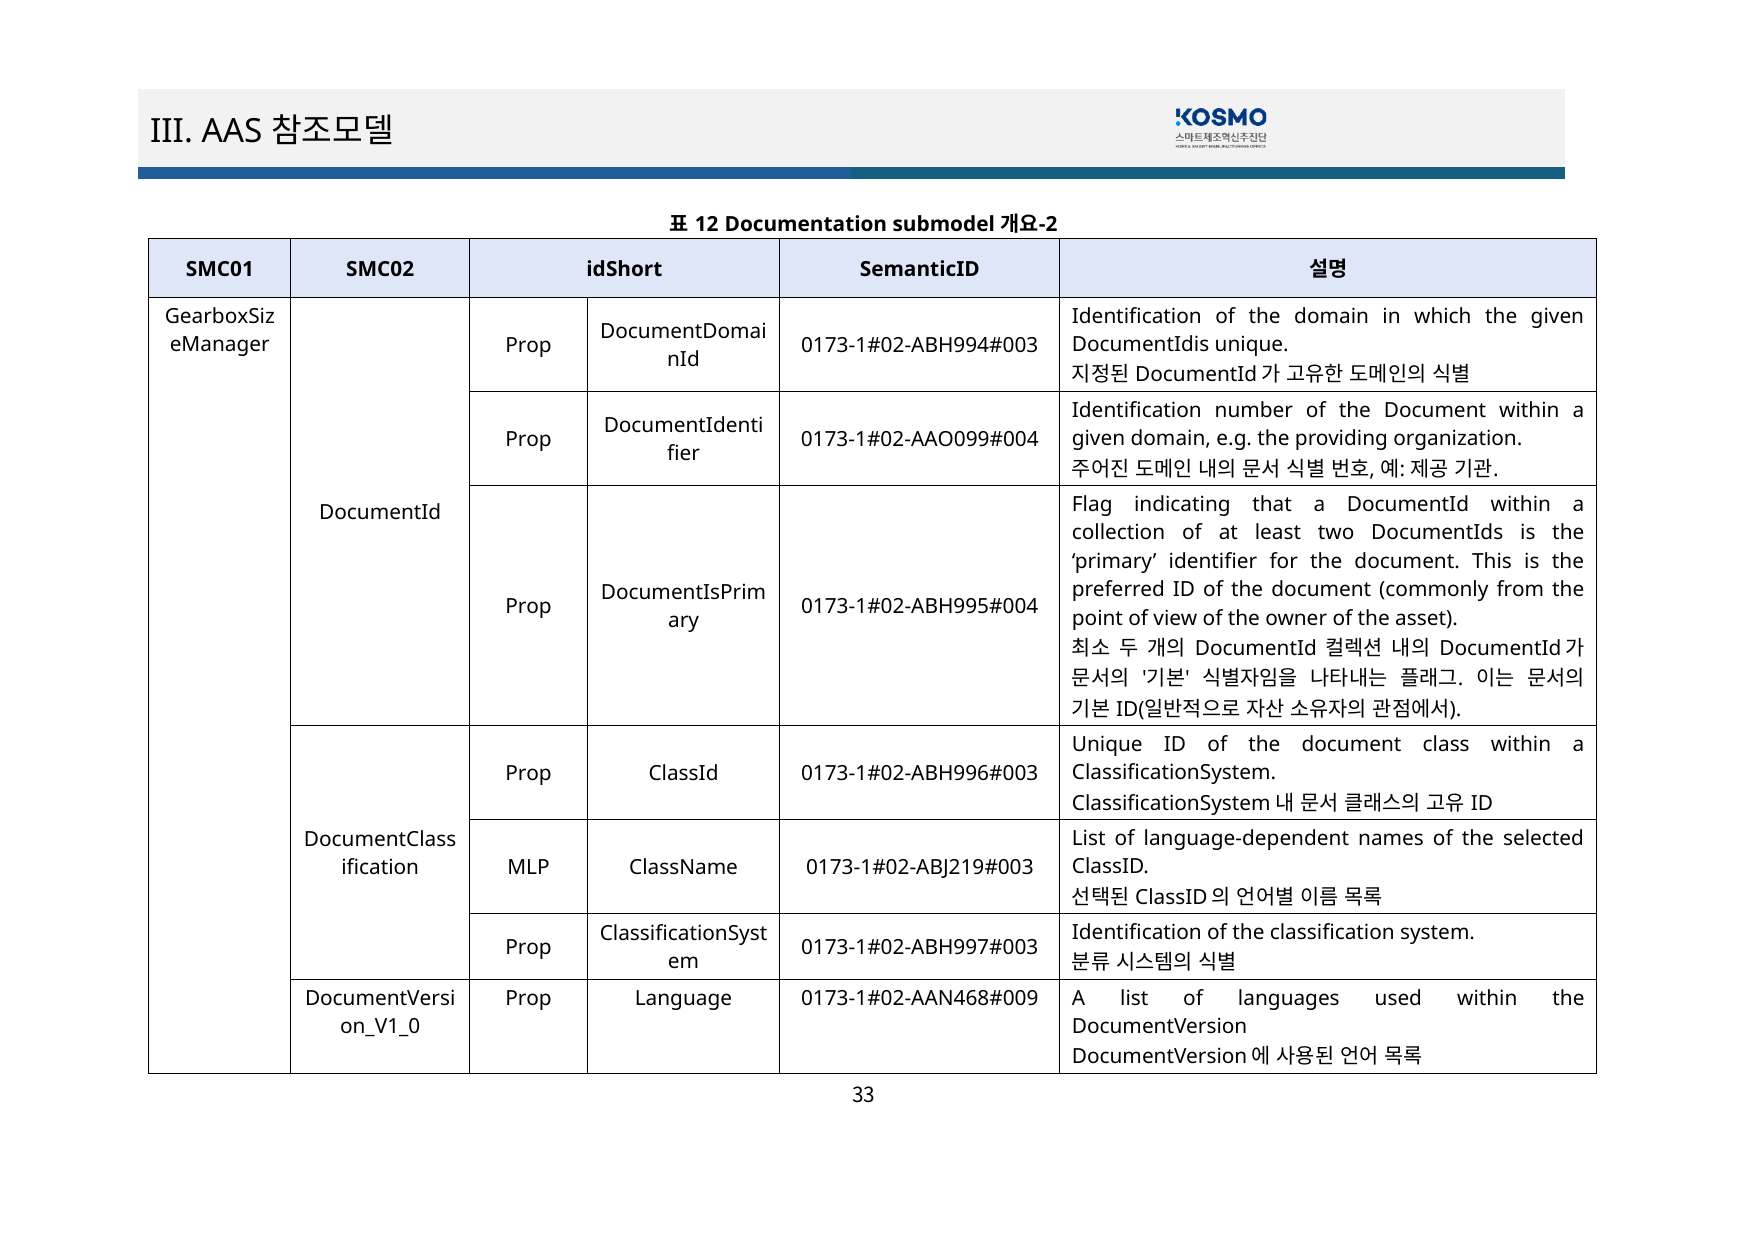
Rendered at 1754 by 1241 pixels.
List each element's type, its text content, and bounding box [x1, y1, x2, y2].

table_cell List of language-dependent names of the selected ClassID. 선택된 ClassID의 언어별 이름 목록 [1060, 820, 1596, 913]
table_cell 0173-1#02-ABH995#004 [780, 486, 1059, 725]
table_cell Prop [470, 914, 587, 979]
table_header 설명 [1060, 239, 1596, 297]
table_cell Identification of the classification system. 분류 시스템의 식별 [1060, 914, 1596, 979]
table_cell Language [588, 980, 779, 1073]
table_cell ClassName [588, 820, 779, 913]
table_cell 0173-1#02-AAN468#009 [780, 980, 1059, 1073]
table_cell ClassId [588, 726, 779, 819]
table_cell Identification of the domain in which the given DocumentIdis unique. 지정된 DocumentId가 고유한 도메인의 식별 [1060, 298, 1596, 391]
table_header SMC02 [291, 239, 469, 297]
table_header SMC01 [149, 239, 290, 297]
table_cell DocumentDomainId [588, 298, 779, 391]
table_cell 0173-1#02-ABH994#003 [780, 298, 1059, 391]
table_cell DocumentVersion_V1_0 [291, 980, 469, 1073]
table_cell DocumentIsPrimary [588, 486, 779, 725]
table_cell Prop [470, 486, 587, 725]
table_cell DocumentIdentifier [588, 392, 779, 485]
table_cell Prop [470, 392, 587, 485]
table_cell 0173-1#02-AAO099#004 [780, 392, 1059, 485]
table_header idShort [470, 239, 779, 297]
table_cell Identification number of the Document within a given domain, e.g. the providing organization. 주어진 도메인 내의 문서 식별 번호, 예: 제공 기관. [1060, 392, 1596, 485]
picture [1175, 108, 1267, 148]
table_cell Prop [470, 980, 587, 1073]
table_header SemanticID [780, 239, 1059, 297]
table_cell 0173-1#02-ABH997#003 [780, 914, 1059, 979]
table_cell Prop [470, 726, 587, 819]
table_cell DocumentClassification [291, 726, 469, 979]
table_cell Unique ID of the document class within a ClassificationSystem. ClassificationSystem내 문서 클래스의 고유 ID [1060, 726, 1596, 819]
table_cell MLP [470, 820, 587, 913]
table_cell A list of languages used within the DocumentVersion DocumentVersion에 사용된 언어 목록 [1060, 980, 1596, 1073]
table_cell Flag indicating that a DocumentId within a collection of at least two DocumentIds is the ‘primary’ identifier for the document. This is the preferred ID of the document (commonly from the point of view of the owner of the asset). 최소 두 개의 DocumentId 컬렉션 내의 DocumentId가 문서의 '기본' 식별자임을 나타내는 플래그. 이는 문서의 기본 ID(일반적으로 자산 소유자의 관점에서). [1060, 486, 1596, 725]
table_cell ClassificationSystem [588, 914, 779, 979]
table_cell 0173-1#02-ABJ219#003 [780, 820, 1059, 913]
table_cell Prop [470, 298, 587, 391]
table_cell 0173-1#02-ABH996#003 [780, 726, 1059, 819]
table_cell DocumentId [291, 298, 469, 725]
table_cell GearboxSizeManager [149, 298, 290, 1073]
